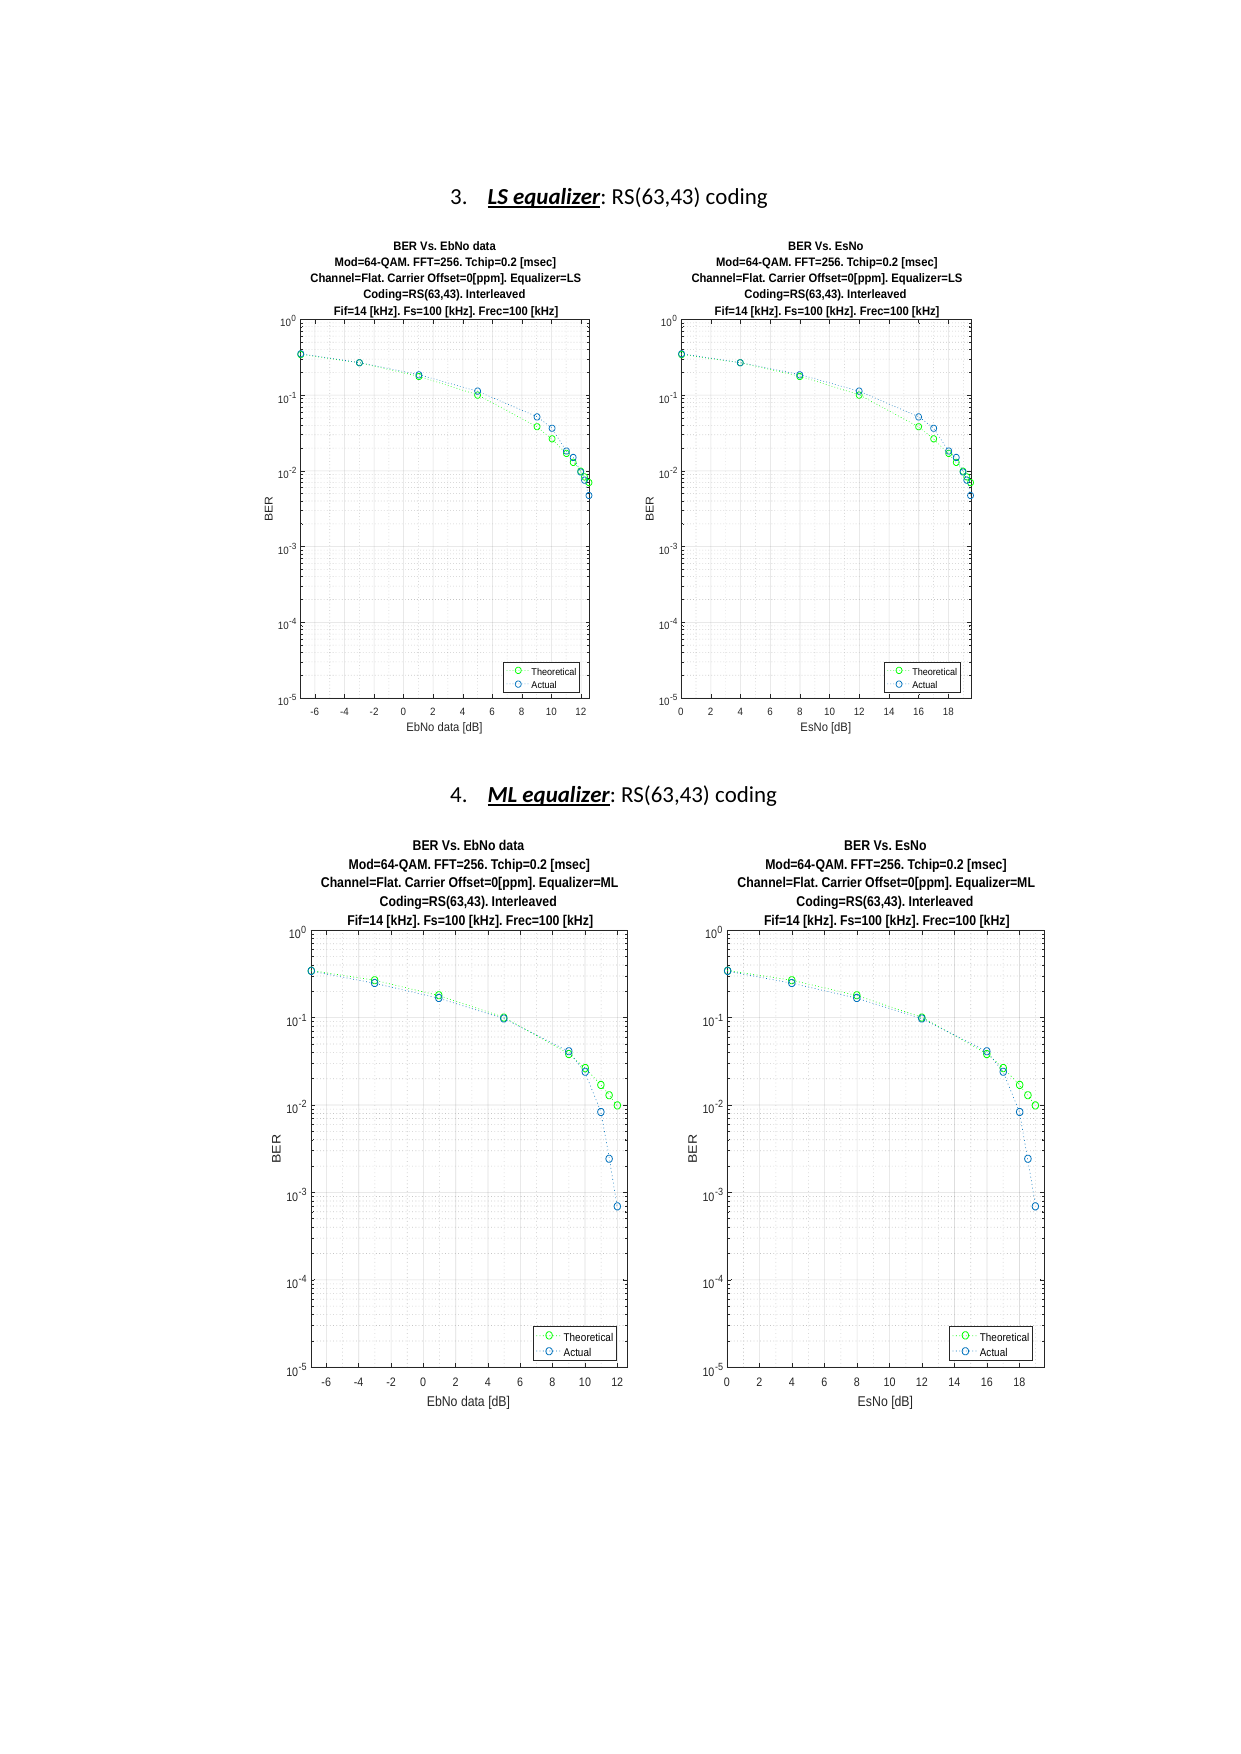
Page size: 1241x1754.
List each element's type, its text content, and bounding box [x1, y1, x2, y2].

list LS equalizer: RS(63,43) coding [450, 182, 1053, 210]
list ML equalizer: RS(63,43) coding [450, 780, 1053, 808]
